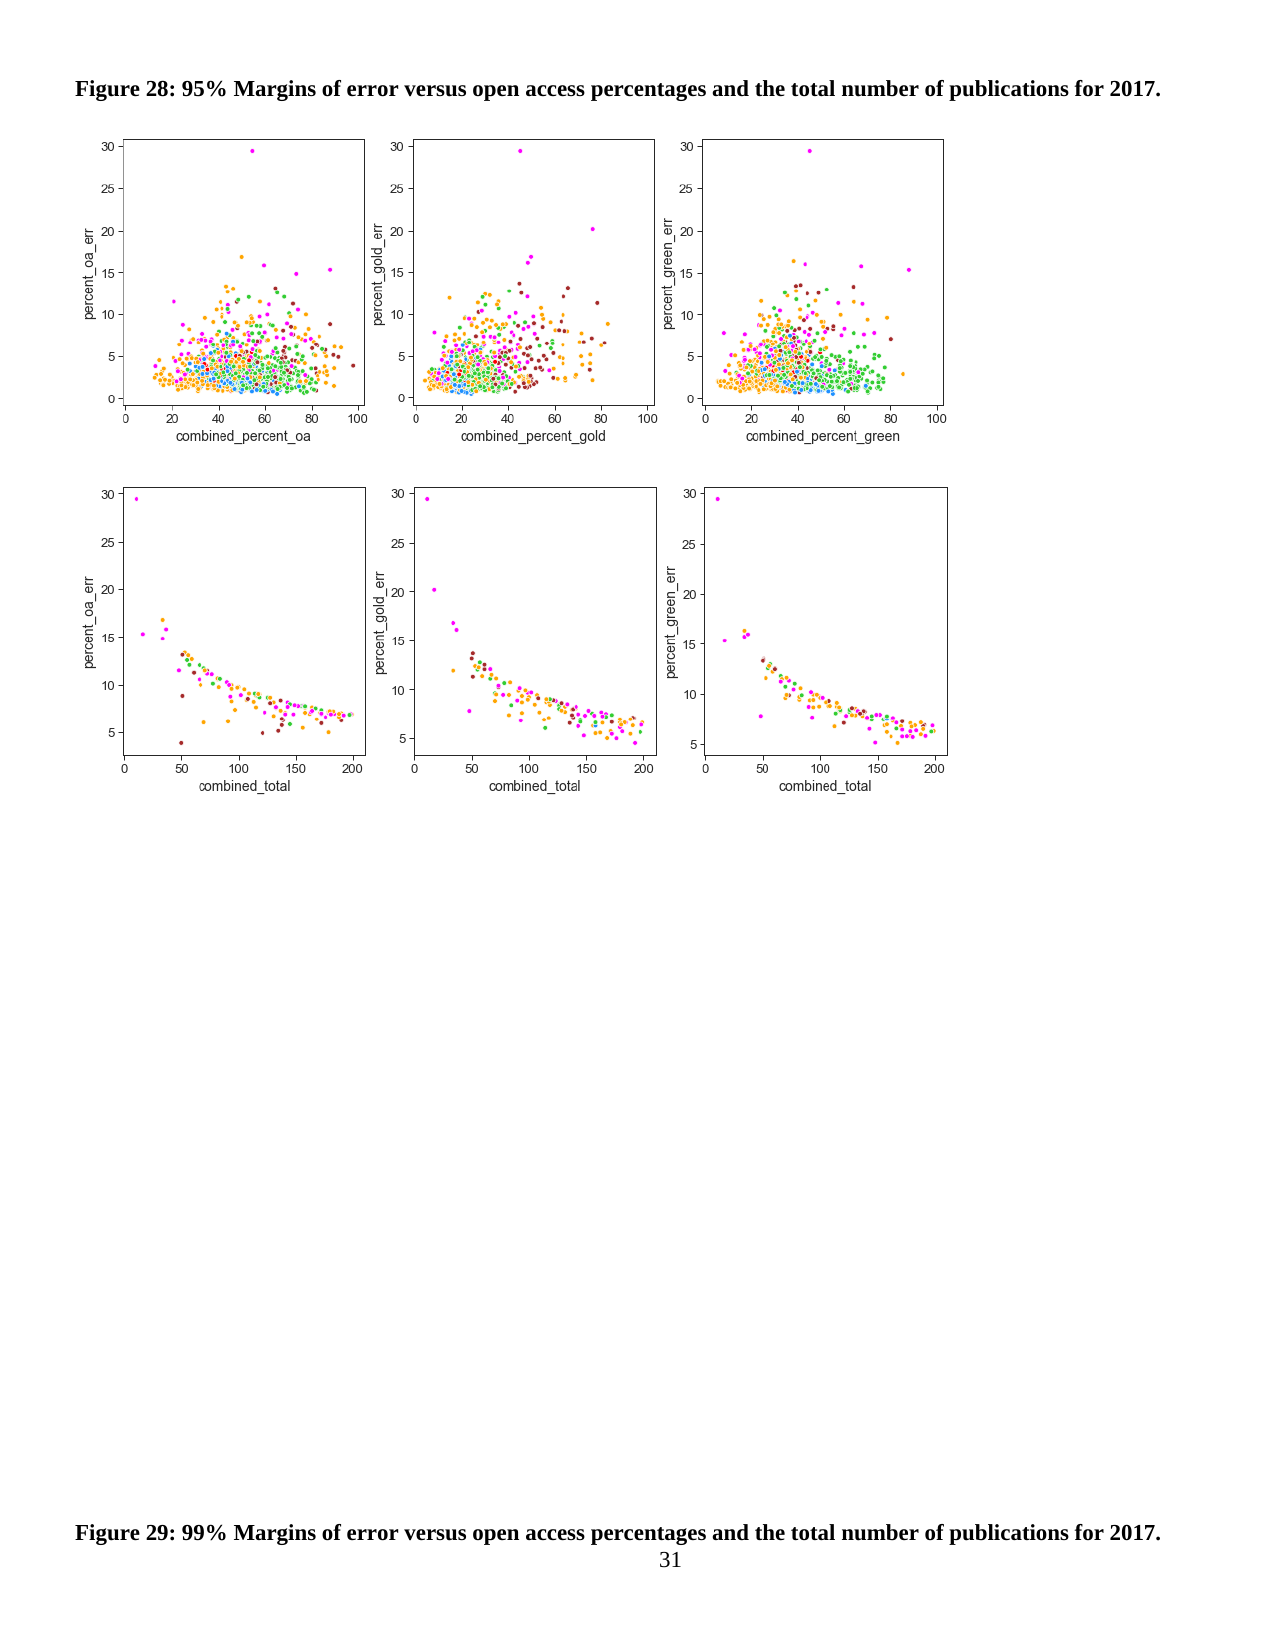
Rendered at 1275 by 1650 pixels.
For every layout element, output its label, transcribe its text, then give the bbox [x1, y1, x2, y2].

picture [75, 132, 953, 450]
text Figure 29: 99% Margins of error versus open access percentages and the total number of publications for 2017. [75, 1518, 1200, 1545]
picture [75, 481, 953, 800]
text Figure 28: 95% Margins of error versus open access percentages and the total number of publications for 2017. [75, 75, 1200, 101]
